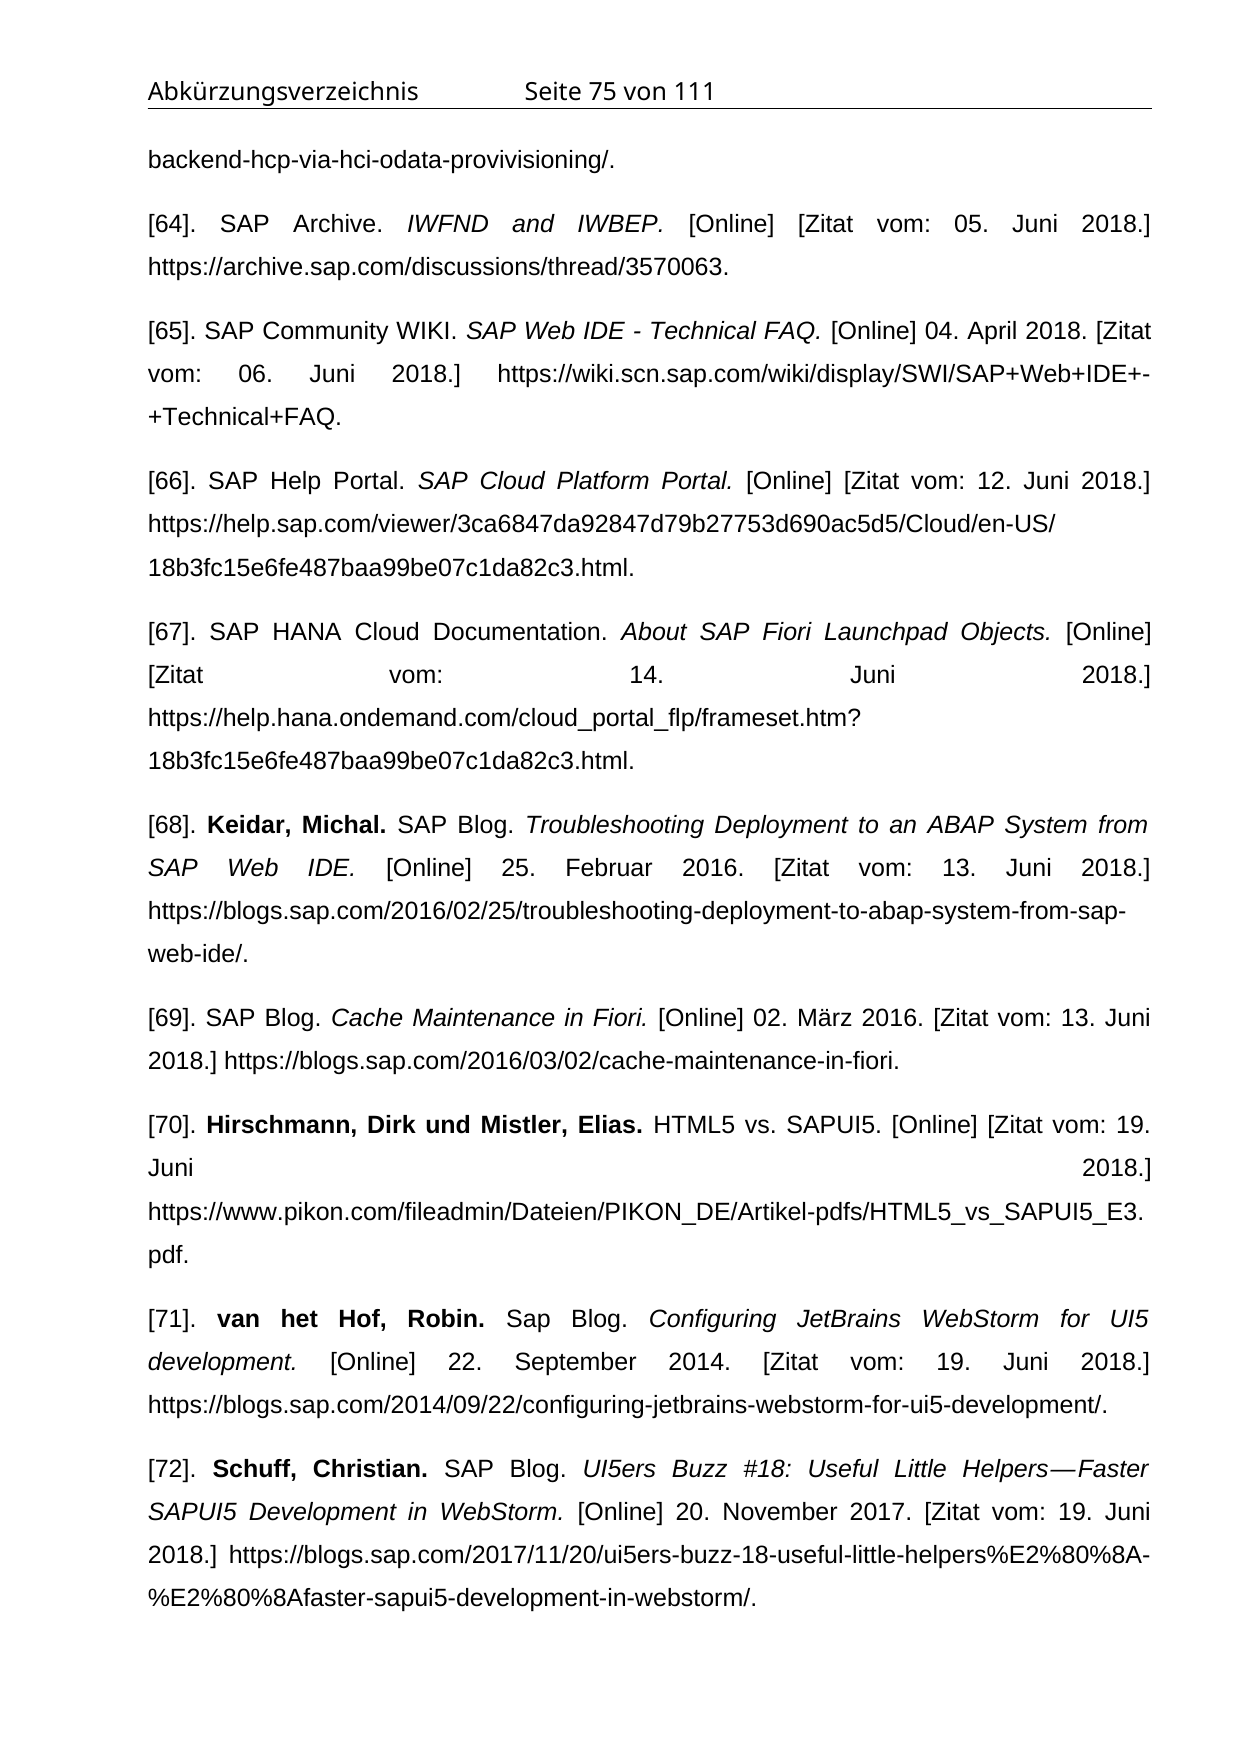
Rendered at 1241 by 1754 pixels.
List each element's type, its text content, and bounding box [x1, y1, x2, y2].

text [70]. Hirschmann, Dirk und Mistler, Elias. HTML5 vs. SAPUI5. [Online] [Zitat vom: 19. Juni 2018.] https://www.pikon.com/fileadmin/Dateien/PIKON_DE/Artikel-pdfs/HTML5_vs_SAPUI5_E3.pdf. [148, 1110, 1152, 1268]
text [65]. SAP Community WIKI. SAP Web IDE - Technical FAQ. [Online] 04. April 2018. [Zitat vom: 06. Juni 2018.] https://wiki.scn.sap.com/wiki/display/SWI/SAP+Web+IDE+-+Technical+FAQ. [148, 316, 1152, 431]
text [66]. SAP Help Portal. SAP Cloud Platform Portal. [Online] [Zitat vom: 12. Juni 2018.] https://help.sap.com/viewer/3ca6847da92847d79b27753d690ac5d5/Cloud/en-US/18b3fc15e6fe487baa99be07c1da82c3.html. [148, 466, 1152, 581]
text [68]. Keidar, Michal. SAP Blog. Troubleshooting Deployment to an ABAP System from SAP Web IDE. [Online] 25. Februar 2016. [Zitat vom: 13. Juni 2018.] https://blogs.sap.com/2016/02/25/troubleshooting-deployment-to-abap-system-from-sap-web-ide/. [148, 810, 1152, 968]
text [69]. SAP Blog. Cache Maintenance in Fiori. [Online] 02. März 2016. [Zitat vom: 13. Juni 2018.] https://blogs.sap.com/2016/03/02/cache-maintenance-in-fiori. [148, 1003, 1152, 1075]
text [71]. van het Hof, Robin. Sap Blog. Configuring JetBrains WebStorm for UI5 development. [Online] 22. September 2014. [Zitat vom: 19. Juni 2018.] https://blogs.sap.com/2014/09/22/configuring-jetbrains-webstorm-for-ui5-development/. [148, 1304, 1152, 1419]
text [72]. Schuff, Christian. SAP Blog. UI5ers Buzz #18: Useful Little Helpers — Faster SAPUI5 Development in WebStorm. [Online] 20. November 2017. [Zitat vom: 19. Juni 2018.] https://blogs.sap.com/2017/11/20/ui5ers-buzz-18-useful-little-helpers%E2%80%8A-%E2%80%8Afaster-sapui5-development-in-webstorm/. [148, 1454, 1152, 1612]
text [148, 145, 1152, 174]
text [67]. SAP HANA Cloud Documentation. About SAP Fiori Launchpad Objects. [Online] [Zitat vom: 14. Juni 2018.] https://help.hana.ondemand.com/cloud_portal_flp/frameset.htm?18b3fc15e6fe487baa99be07c1da82c3.html. [148, 617, 1152, 775]
text [64]. SAP Archive. IWFND and IWBEP. [Online] [Zitat vom: 05. Juni 2018.] https://archive.sap.com/discussions/thread/3570063. [148, 209, 1152, 281]
